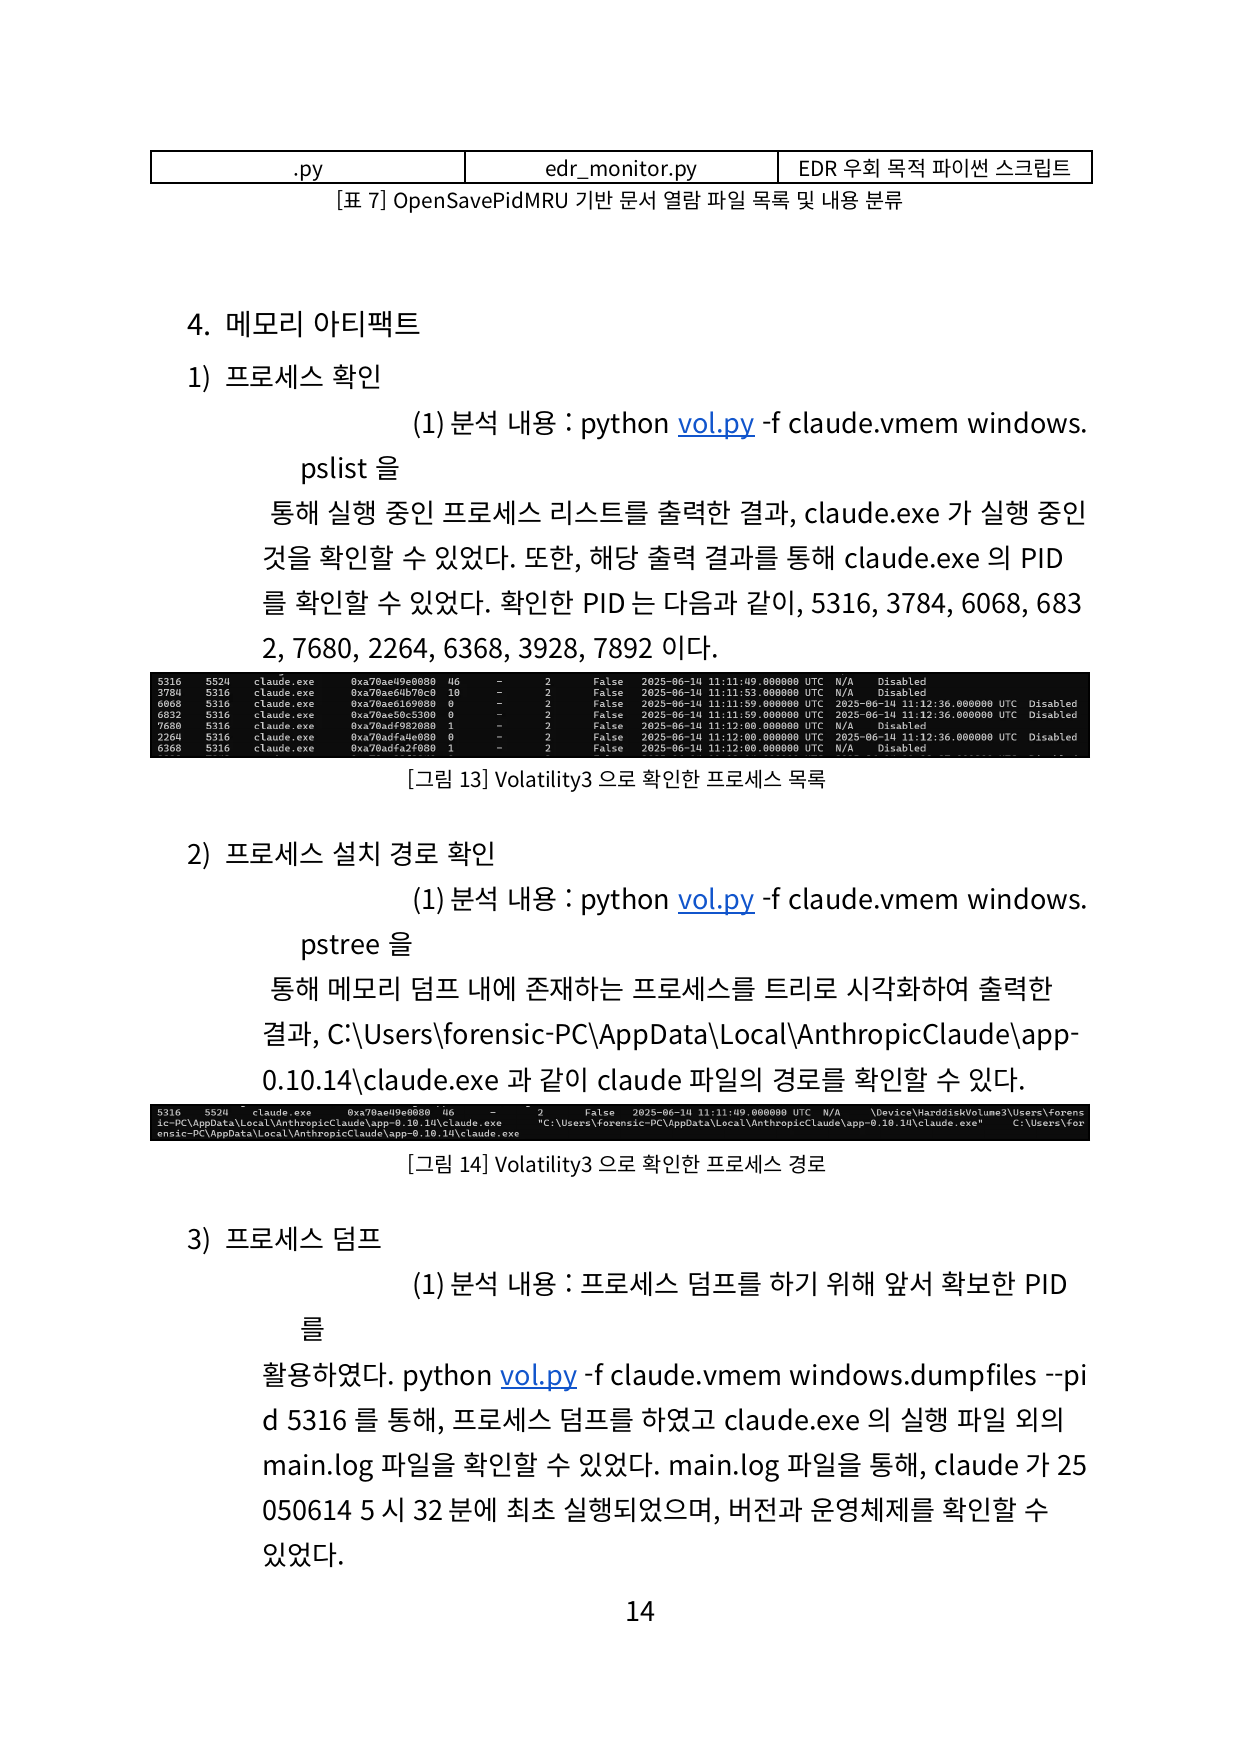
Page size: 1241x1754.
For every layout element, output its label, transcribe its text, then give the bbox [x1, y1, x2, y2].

subtitle 메모리 아티팩트 [187, 302, 1084, 344]
table_cell .py [152, 152, 464, 182]
picture [152, 1106, 1088, 1139]
list 분석 내용 : python vol.py -f claude.vmem windows.pslist 을 [300, 402, 1090, 486]
text [표 7] OpenSavePidMRU 기반 문서 열람 파일 목록 및 내용 분류 [150, 184, 1090, 214]
list 프로세스 확인 [187, 356, 1090, 396]
table_cell edr_monitor.py [466, 152, 777, 182]
text [그림 14] Volatility3 으로 확인한 프로세스 경로 [150, 1149, 1084, 1179]
picture [152, 674, 1088, 756]
text [그림 13] Volatility3 으로 확인한 프로세스 목록 [150, 763, 1084, 794]
text 통해 메모리 덤프 내에 존재하는 프로세스를 트리로 시각화하여 출력한 결과, C:\Users\forensic-PC\AppData\Local\AnthropicClaude\app-0.10.14\claude.exe 과 같이 claude 파일의 경로를 확인할 수 있다. [262, 968, 1090, 1098]
text 통해 실행 중인 프로세스 리스트를 출력한 결과, claude.exe 가 실행 중인 것을 확인할 수 있었다. 또한, 해당 출력 결과를 통해 claude.exe 의 PID 를 확인할 수 있었다. 확인한 PID는 다음과 같이, 5316, 3784, 6068, 6832, 7680, 2264, 6368, 3928, 7892 이다. [262, 492, 1090, 666]
list 프로세스 설치 경로 확인 [187, 833, 1090, 872]
table_cell EDR 우회 목적 파이썬 스크립트 [779, 152, 1091, 182]
text 활용하였다. python vol.py -f claude.vmem windows.dumpfiles --pid 5316 를 통해, 프로세스 덤프를 하였고 claude.exe 의 실행 파일 외의 main.log 파일을 확인할 수 있었다. main.log 파일을 통해, claude가 25050614 5시 32분에 최초 실행되었으며, 버전과 운영체제를 확인할 수 있었다. [262, 1353, 1090, 1573]
list 분석 내용 : python vol.py -f claude.vmem windows.pstree 을 [300, 878, 1090, 962]
list 분석 내용 : 프로세스 덤프를 하기 위해 앞서 확보한 PID 를 [300, 1263, 1090, 1348]
list 프로세스 덤프 [187, 1218, 1090, 1257]
